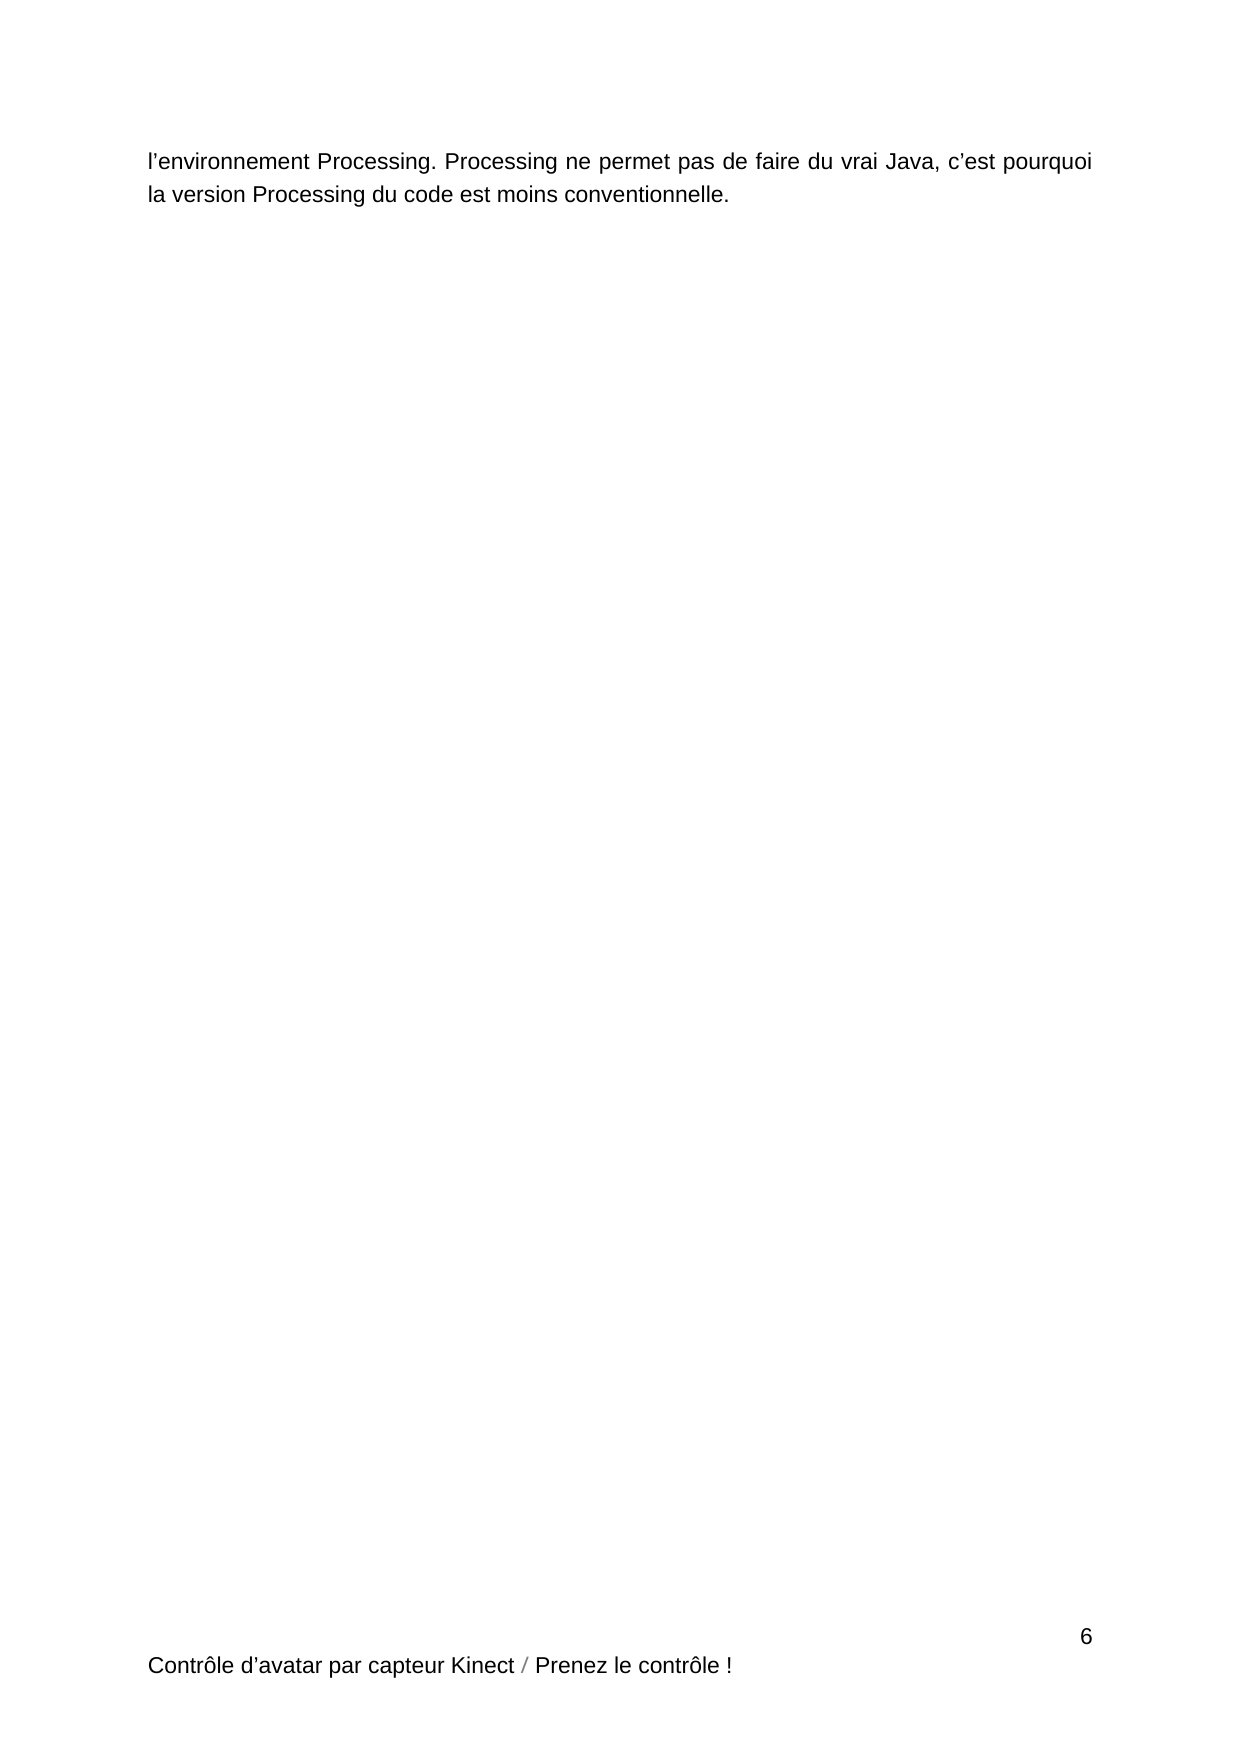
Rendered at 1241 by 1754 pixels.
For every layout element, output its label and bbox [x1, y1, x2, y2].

text [148, 148, 1093, 207]
